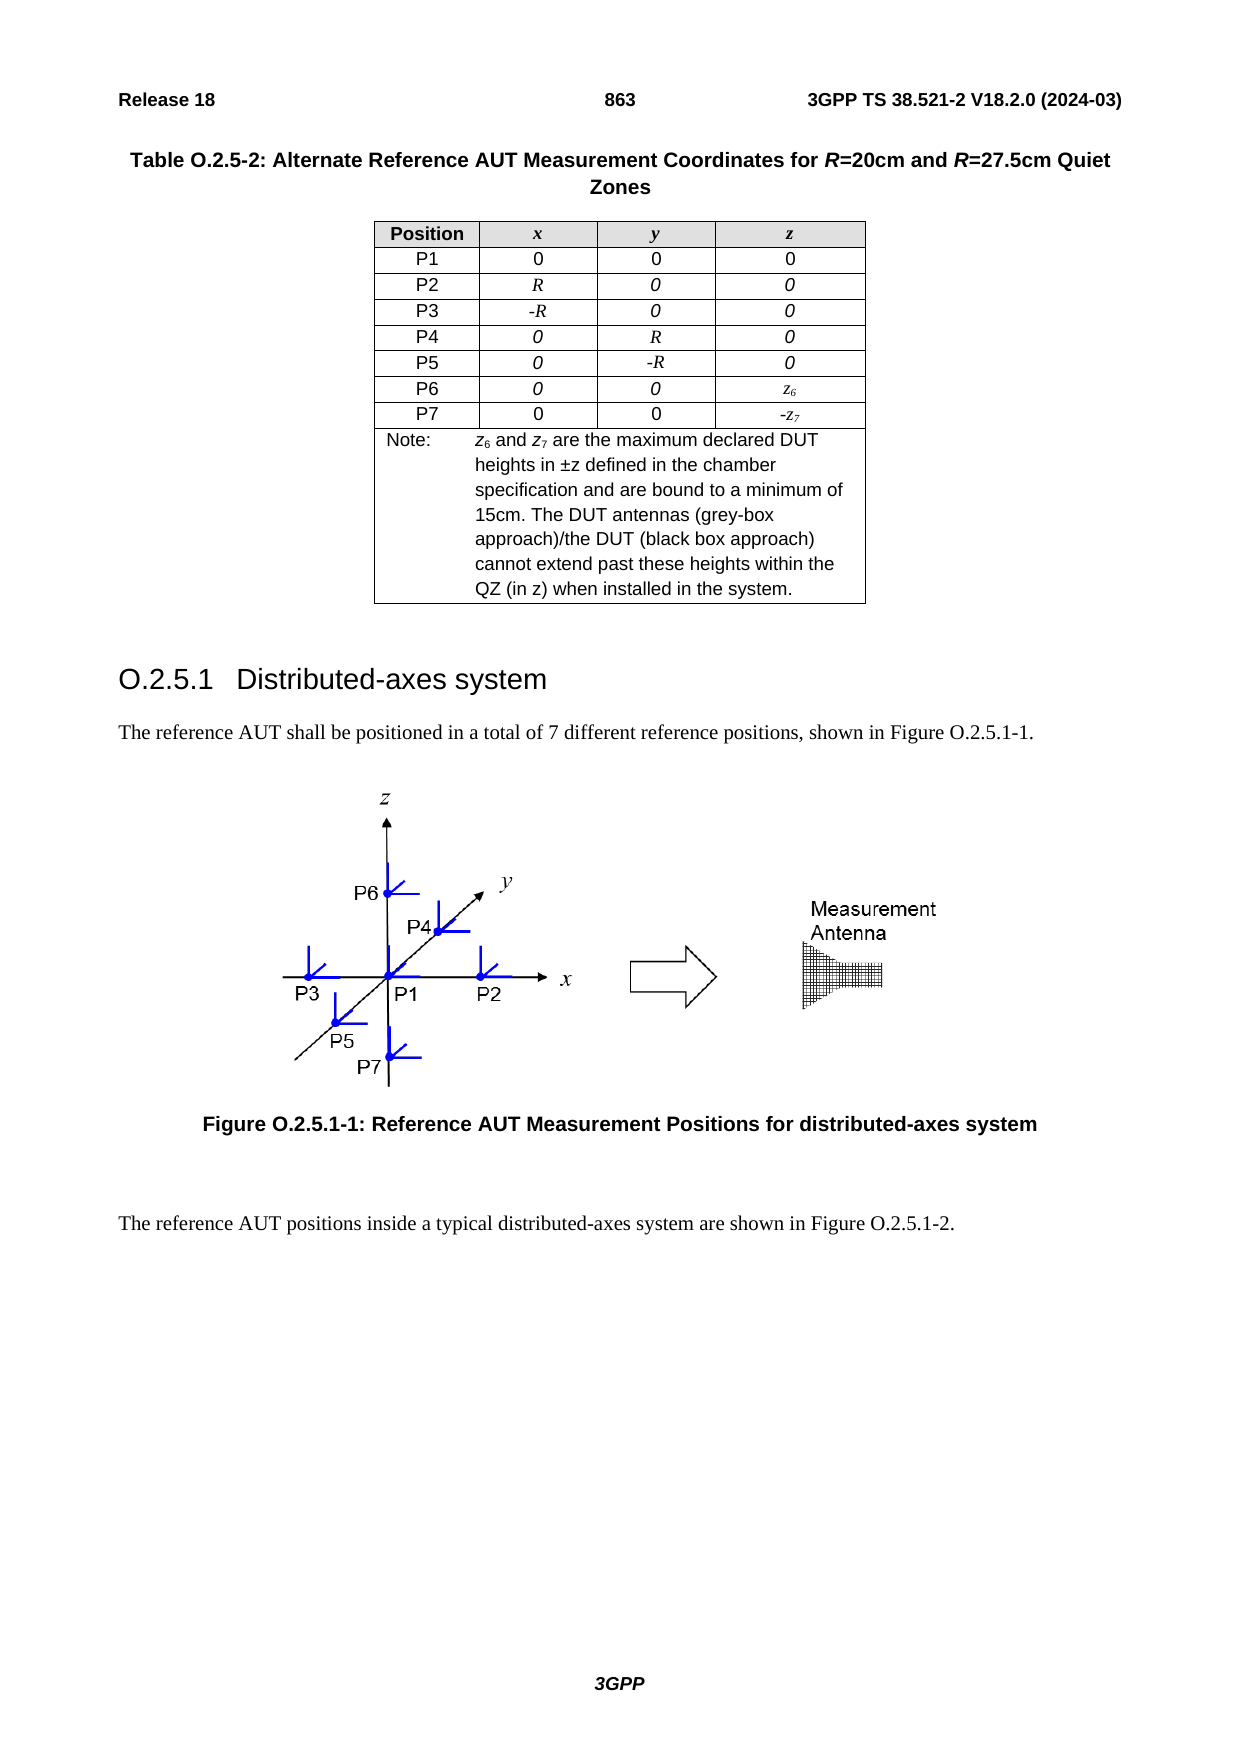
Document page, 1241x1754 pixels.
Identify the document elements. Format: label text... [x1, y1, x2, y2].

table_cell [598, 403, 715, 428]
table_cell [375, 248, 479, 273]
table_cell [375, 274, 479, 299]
picture [282, 772, 958, 1090]
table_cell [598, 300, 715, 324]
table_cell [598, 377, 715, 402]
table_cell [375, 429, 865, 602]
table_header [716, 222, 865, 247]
text Figure O.2.5.1-1: Reference AUT Measurement Positions for distributed-axes system [118, 1112, 1122, 1136]
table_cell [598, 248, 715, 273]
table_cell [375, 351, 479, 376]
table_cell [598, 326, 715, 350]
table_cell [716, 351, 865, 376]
text The reference AUT shall be positioned in a total of 7 different reference positions, shown in Figure O.2.5.1-1. [118, 720, 1122, 744]
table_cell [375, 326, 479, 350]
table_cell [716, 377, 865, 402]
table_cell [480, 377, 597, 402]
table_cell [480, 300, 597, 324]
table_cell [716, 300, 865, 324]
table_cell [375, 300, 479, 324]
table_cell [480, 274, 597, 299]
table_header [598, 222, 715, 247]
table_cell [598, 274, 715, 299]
text Table O.2.5-2: Alternate Reference AUT Measurement Coordinates for R=20cm and R=27.5cm Quiet Zones [118, 147, 1122, 199]
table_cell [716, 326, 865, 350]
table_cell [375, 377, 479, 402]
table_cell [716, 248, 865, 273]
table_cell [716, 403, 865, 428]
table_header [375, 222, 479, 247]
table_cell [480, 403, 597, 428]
subtitle O.2.5.1 Distributed-axes system [118, 662, 1122, 696]
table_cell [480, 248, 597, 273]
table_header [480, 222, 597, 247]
text The reference AUT positions inside a typical distributed-axes system are shown in Figure O.2.5.1-2. [118, 1211, 1122, 1235]
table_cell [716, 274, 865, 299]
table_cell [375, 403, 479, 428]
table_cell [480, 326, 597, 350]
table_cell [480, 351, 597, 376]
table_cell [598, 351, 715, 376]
